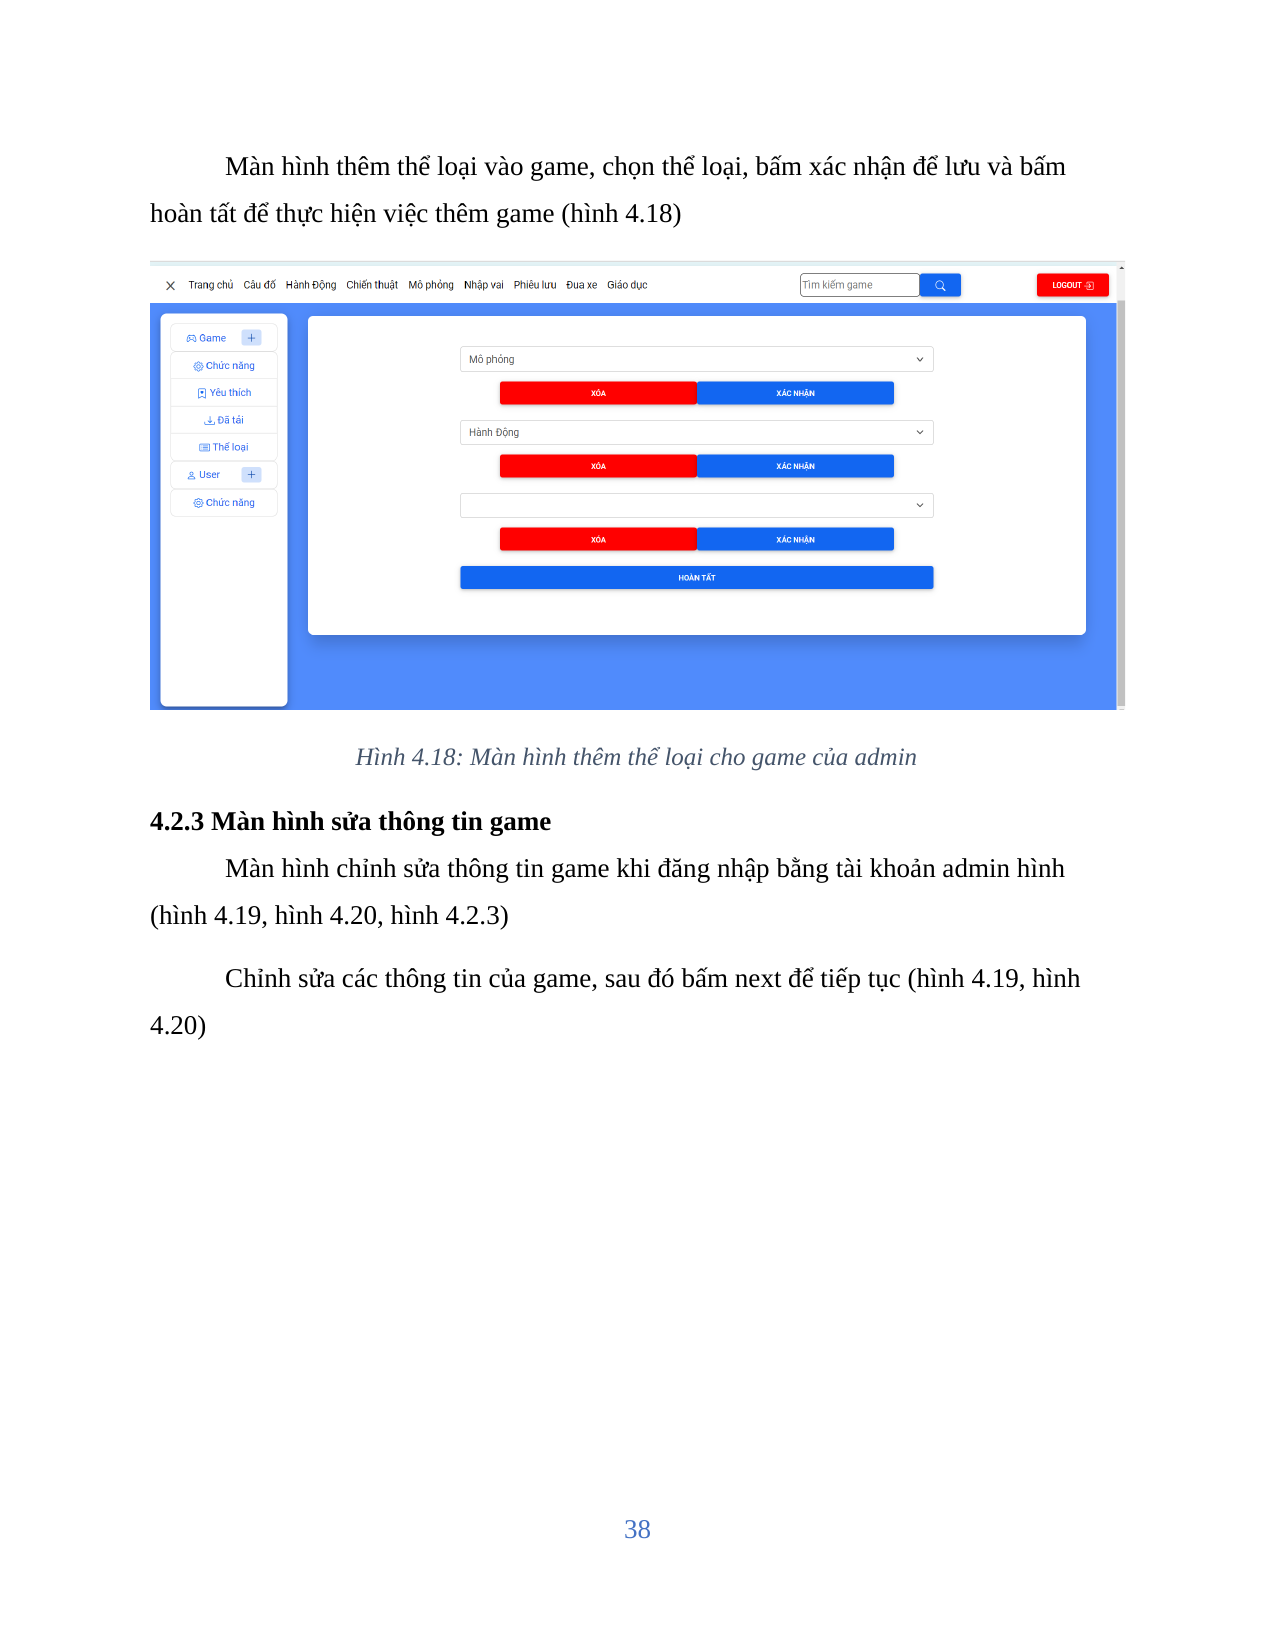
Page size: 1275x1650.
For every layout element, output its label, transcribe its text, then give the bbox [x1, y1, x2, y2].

text Màn hình chỉnh sửa thông tin game khi đăng nhập bằng tài khoản admin hình (hình 4.19, hình 4.20, hình 4.2.3) [150, 852, 1125, 930]
text Hình 4.18: Màn hình thêm thể loại cho game của admin [150, 742, 1125, 770]
subtitle 4.2.3 Màn hình sửa thông tin game [150, 806, 1125, 837]
text Chỉnh sửa các thông tin của game, sau đó bấm next để tiếp tục (hình 4.19, hình 4.20) [150, 962, 1125, 1040]
picture [150, 260, 1125, 710]
text Màn hình thêm thể loại vào game, chọn thể loại, bấm xác nhận để lưu và bấm hoàn tất để thực hiện việc thêm game (hình 4.18) [150, 150, 1125, 228]
